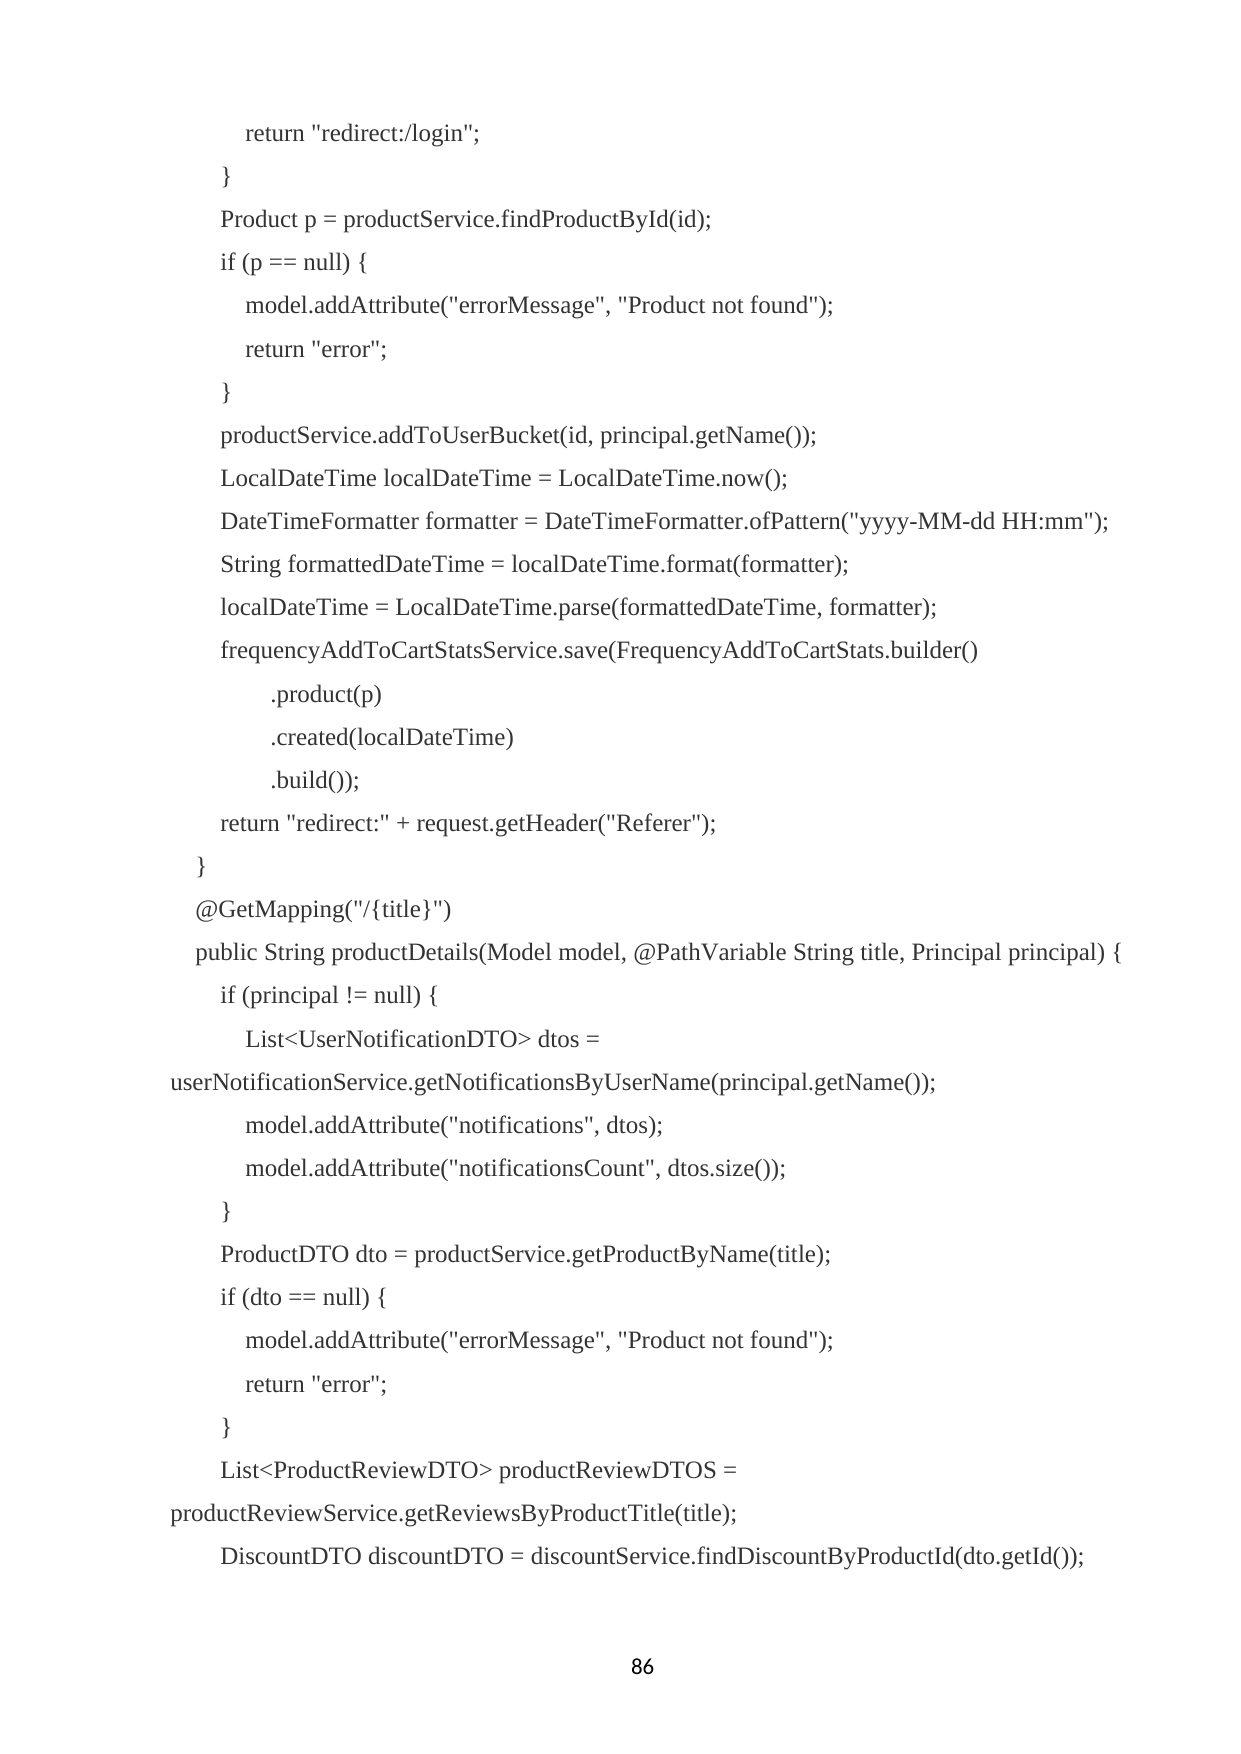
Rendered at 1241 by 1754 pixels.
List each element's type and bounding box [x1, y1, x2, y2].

text [170, 118, 1152, 1613]
